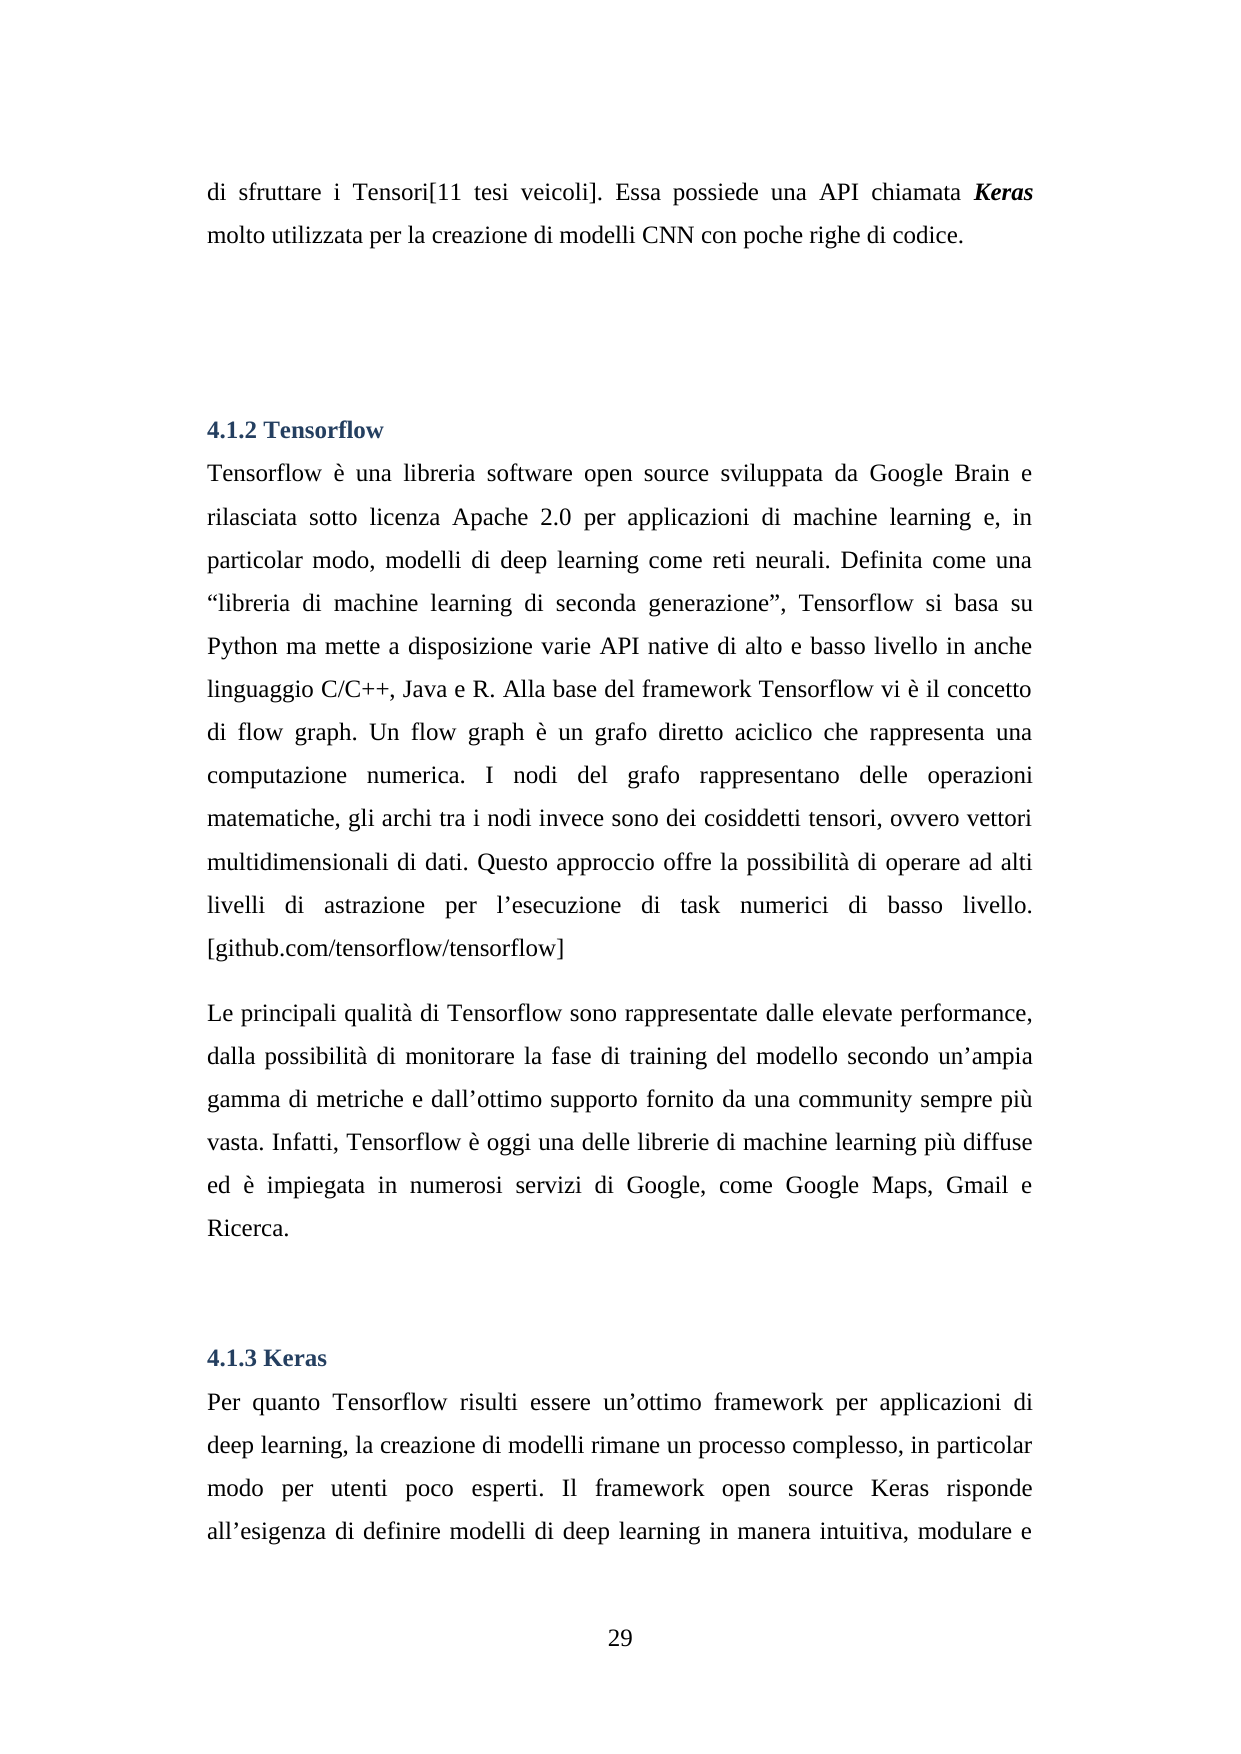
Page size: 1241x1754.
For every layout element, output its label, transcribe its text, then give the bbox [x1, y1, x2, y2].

subtitle 4.1.2 Tensorflow [207, 415, 1033, 444]
text Le principali qualità di Tensorflow sono rappresentate dalle elevate performance, dalla possibilità di monitorare la fase di training del modello secondo un’ampia gamma di metriche e dall’ottimo supporto fornito da una community sempre più vasta. Infatti, Tensorflow è oggi una delle librerie di machine learning più diffuse ed è impiegata in numerosi servizi di Google, come Google Maps, Gmail e Ricerca. [207, 998, 1033, 1242]
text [207, 1387, 1033, 1545]
text Tensorflow è una libreria software open source sviluppata da Google Brain e rilasciata sotto licenza Apache 2.0 per applicazioni di machine learning e, in particolar modo, modelli di deep learning come reti neurali. Definita come una “libreria di machine learning di seconda generazione”, Tensorflow si basa su Python ma mette a disposizione varie API native di alto e basso livello in anche linguaggio C/C++, Java e R. Alla base del framework Tensorflow vi è il concetto di flow graph. Un flow graph è un grafo diretto aciclico che rappresenta una computazione numerica. I nodi del grafo rappresentano delle operazioni matematiche, gli archi tra i nodi invece sono dei cosiddetti tensori, ovvero vettori multidimensionali di dati. Questo approccio offre la possibilità di operare ad alti livelli di astrazione per l’esecuzione di task numerici di basso livello. [github.com/tensorflow/tensorflow] [207, 458, 1033, 962]
subtitle 4.1.3 Keras [207, 1343, 1033, 1372]
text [207, 177, 1033, 249]
